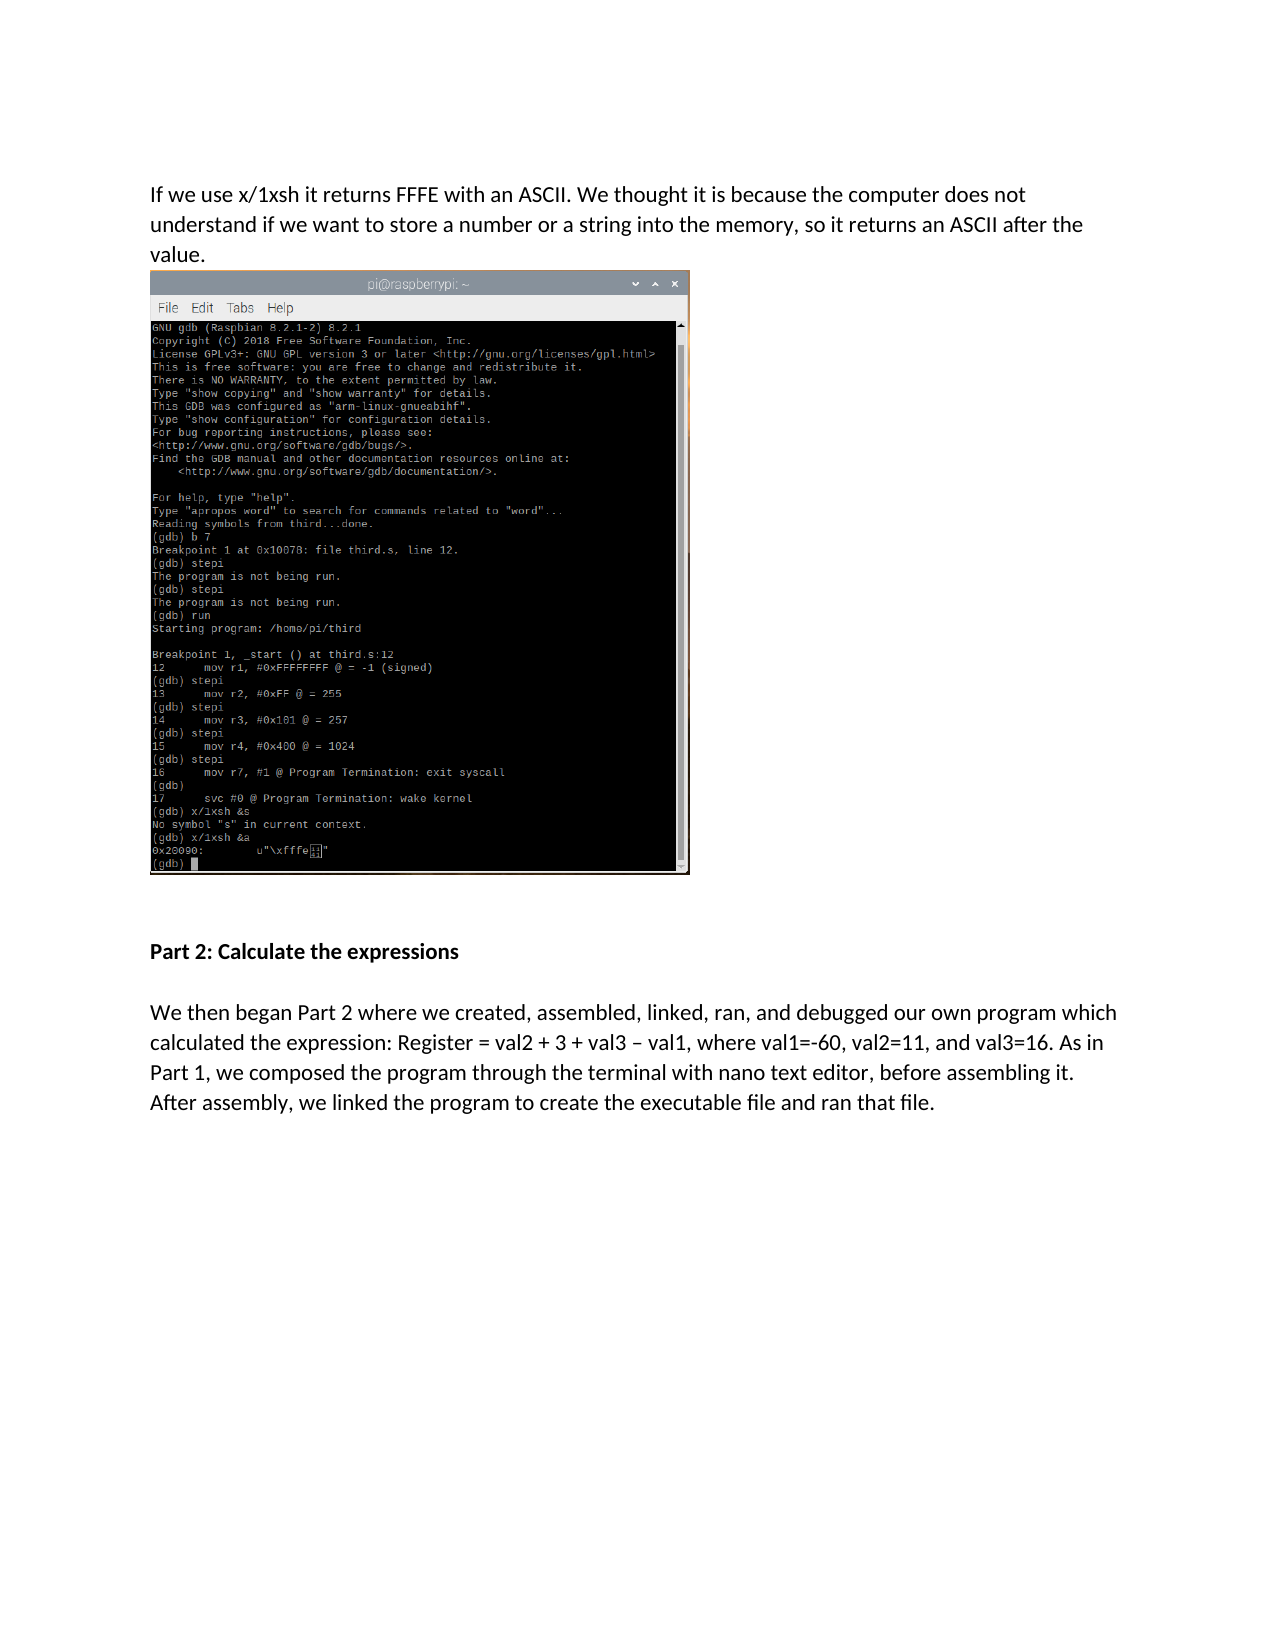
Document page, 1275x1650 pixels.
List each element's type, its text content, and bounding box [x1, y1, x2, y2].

text We then began Part 2 where we created, assembled, linked, ran, and debugged our own program which calculated the expression: Register = val2 + 3 + val3 – val1, where val1=-60, val2=11, and val3=16. As in Part 1, we composed the program through the terminal with nano text editor, before assembling it. After assembly, we linked the program to create the executable file and ran that file. [150, 998, 1125, 1116]
text If we use x/1xsh it returns FFFE with an ASCII. We thought it is because the computer does not understand if we want to store a number or a string into the memory, so it returns an ASCII after the value. [150, 180, 1125, 269]
picture [150, 270, 690, 875]
text Part 2: Calculate the expressions [150, 937, 1125, 965]
